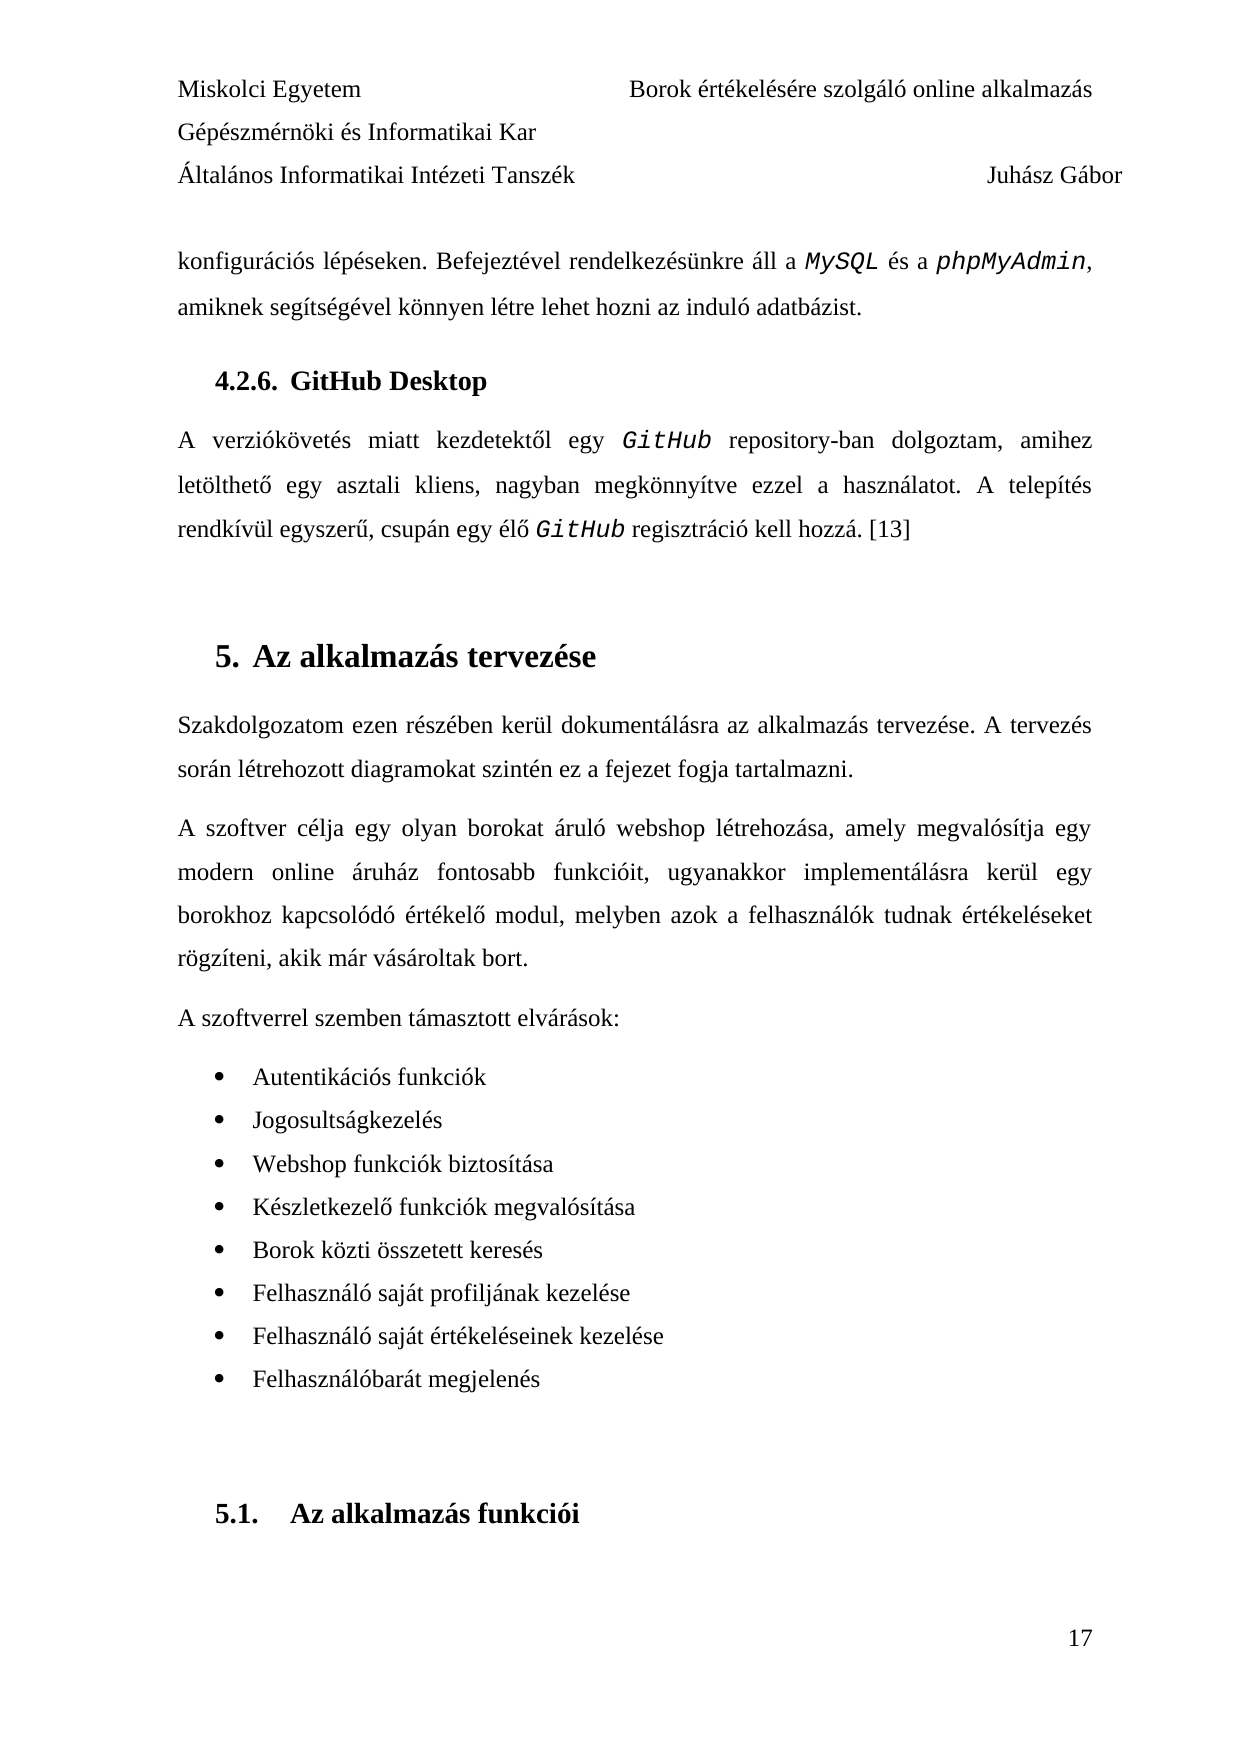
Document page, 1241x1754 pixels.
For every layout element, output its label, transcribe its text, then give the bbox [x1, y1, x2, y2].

text A szoftver célja egy olyan borokat áruló webshop létrehozása, amely megvalósítja egy modern online áruház fontosabb funkcióit, ugyanakkor implementálásra kerül egy borokhoz kapcsolódó értékelő modul, melyben azok a felhasználók tudnak értékeléseket rögzíteni, akik már vásároltak bort. [177, 813, 1092, 972]
list Felhasználóbarát megjelenés [215, 1364, 1092, 1393]
list Webshop funkciók biztosítása [215, 1149, 1092, 1177]
list Autentikációs funkciók [215, 1062, 1092, 1091]
text A szoftverrel szemben támasztott elvárások: [177, 1003, 1092, 1031]
list Jogosultságkezelés [215, 1106, 1092, 1134]
text Szakdolgozatom ezen részében kerül dokumentálásra az alkalmazás tervezése. A tervezés során létrehozott diagramokat szintén ez a fejezet fogja tartalmazni. [177, 711, 1092, 782]
text A verziókövetés miatt kezdetektől egy GitHub repository-ban dolgoztam, amihez letölthető egy asztali kliens, nagyban megkönnyítve ezzel a használatot. A telepítés rendkívül egyszerű, csupán egy élő GitHub regisztráció kell hozzá. [13] [177, 425, 1092, 544]
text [177, 246, 1092, 320]
list Felhasználó saját értékeléseinek kezelése [215, 1321, 1092, 1350]
list Borok közti összetett keresés [215, 1235, 1092, 1264]
list Felhasználó saját profiljának kezelése [215, 1278, 1092, 1307]
subtitle Az alkalmazás tervezése [215, 636, 1092, 675]
subtitle Az alkalmazás funkciói [215, 1496, 1092, 1530]
list Készletkezelő funkciók megvalósítása [215, 1192, 1092, 1221]
subtitle GitHub Desktop [215, 364, 1092, 396]
